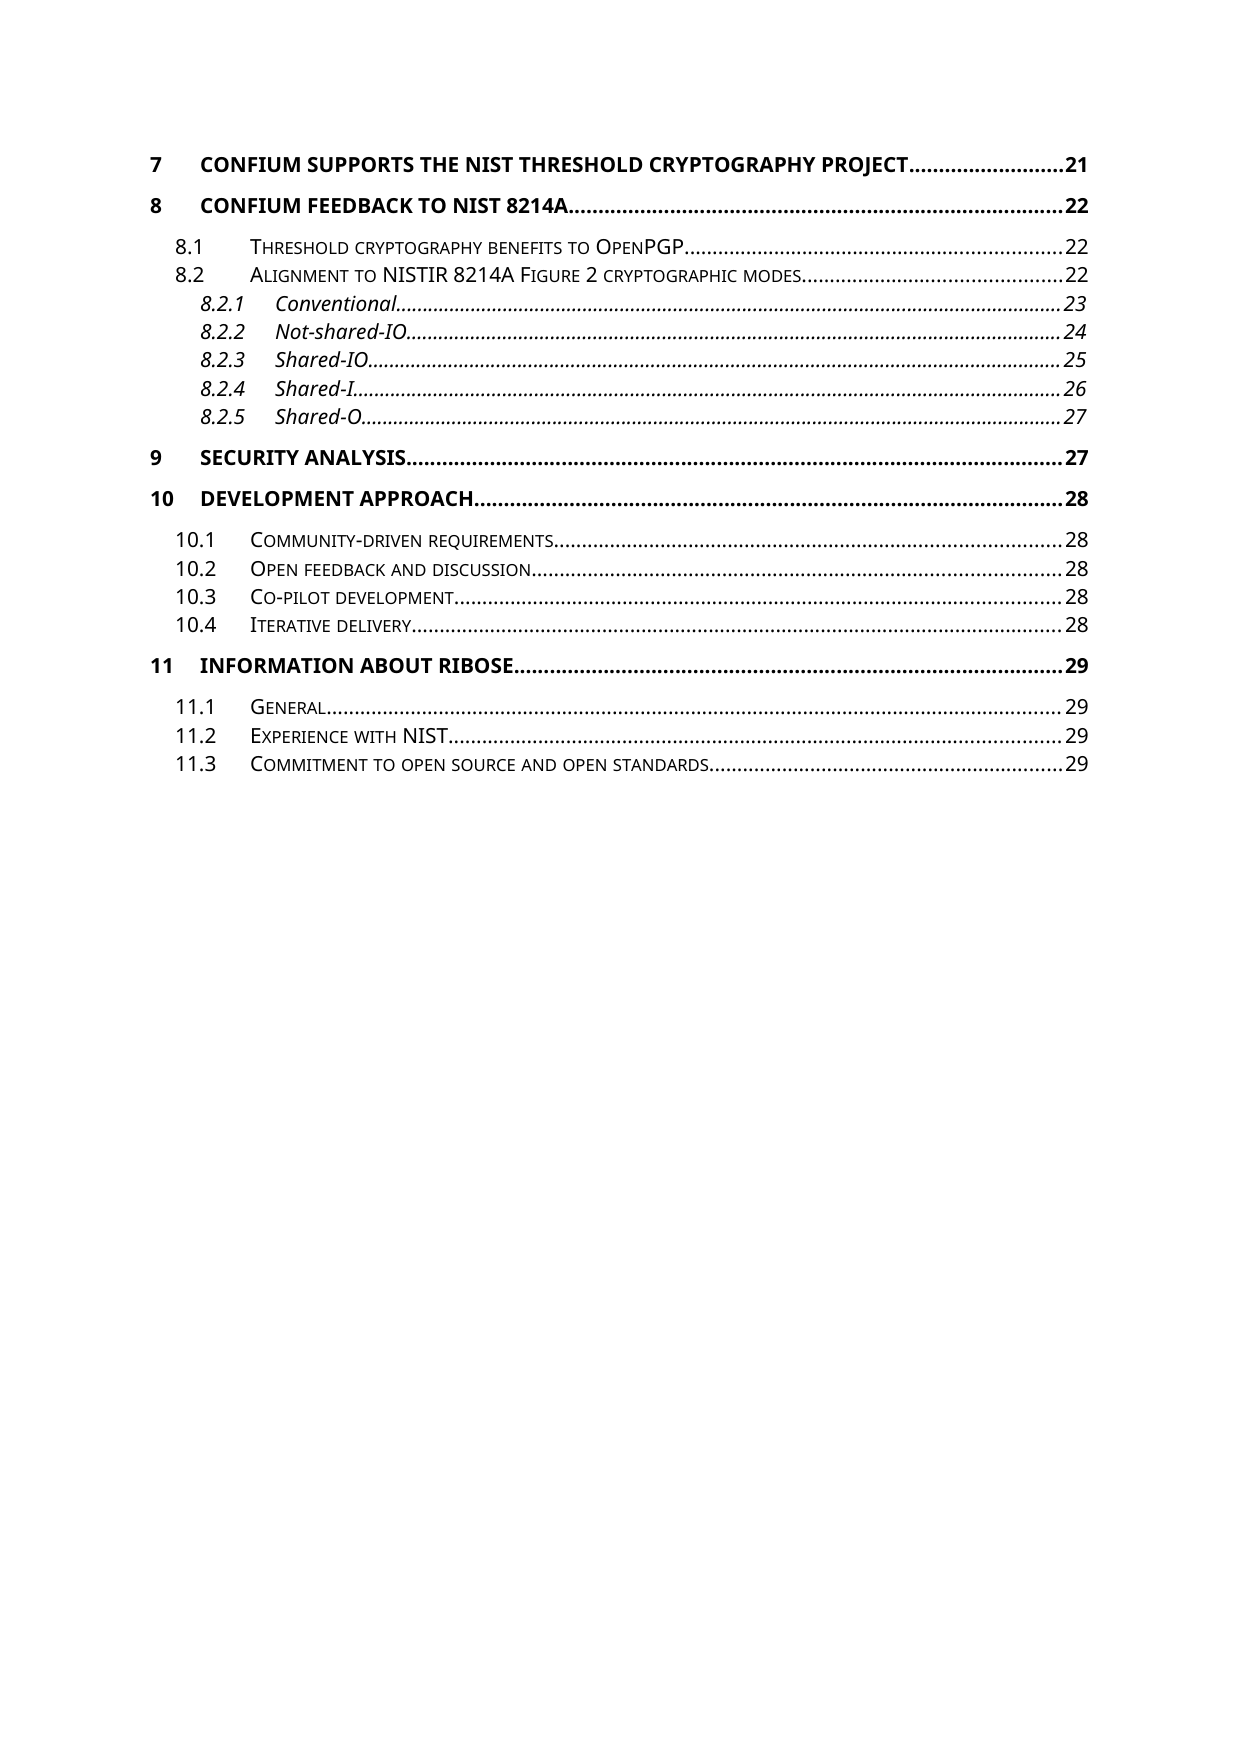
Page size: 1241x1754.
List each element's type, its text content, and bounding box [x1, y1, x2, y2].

text 7 Confium supports the NIST threshold cryptography project 21 [150, 150, 1090, 178]
text 11 Information about Ribose 29 [150, 652, 1090, 680]
text 8.2.4 Shared-I 26 [200, 374, 1090, 402]
text 8.2.2 Not-shared-IO 24 [200, 317, 1090, 346]
text 8 Confium feedback to NIST 8214A 22 [150, 191, 1090, 219]
text 8.1 Threshold cryptography benefits to OpenPGP 22 [175, 232, 1090, 260]
text 8.2.3 Shared-IO 25 [200, 346, 1090, 374]
text 11.2 Experience with NIST 29 [175, 721, 1090, 749]
text 9 Security analysis 27 [150, 443, 1090, 472]
text 8.2 Alignment to NISTIR 8214A Figure 2 cryptographic modes 22 [175, 260, 1090, 289]
text 8.2.5 Shared-O 27 [200, 402, 1090, 431]
text 10 Development approach 28 [150, 484, 1090, 513]
text 11.3 Commitment to open source and open standards 29 [175, 749, 1090, 778]
text 11.1 General 29 [175, 692, 1090, 721]
text 10.2 Open feedback and discussion 28 [175, 554, 1090, 582]
text 10.3 Co-pilot development 28 [175, 582, 1090, 611]
text 10.4 Iterative delivery 28 [175, 611, 1090, 639]
text 10.1 Community-driven requirements 28 [175, 525, 1090, 554]
text 8.2.1 Conventional 23 [200, 289, 1090, 317]
